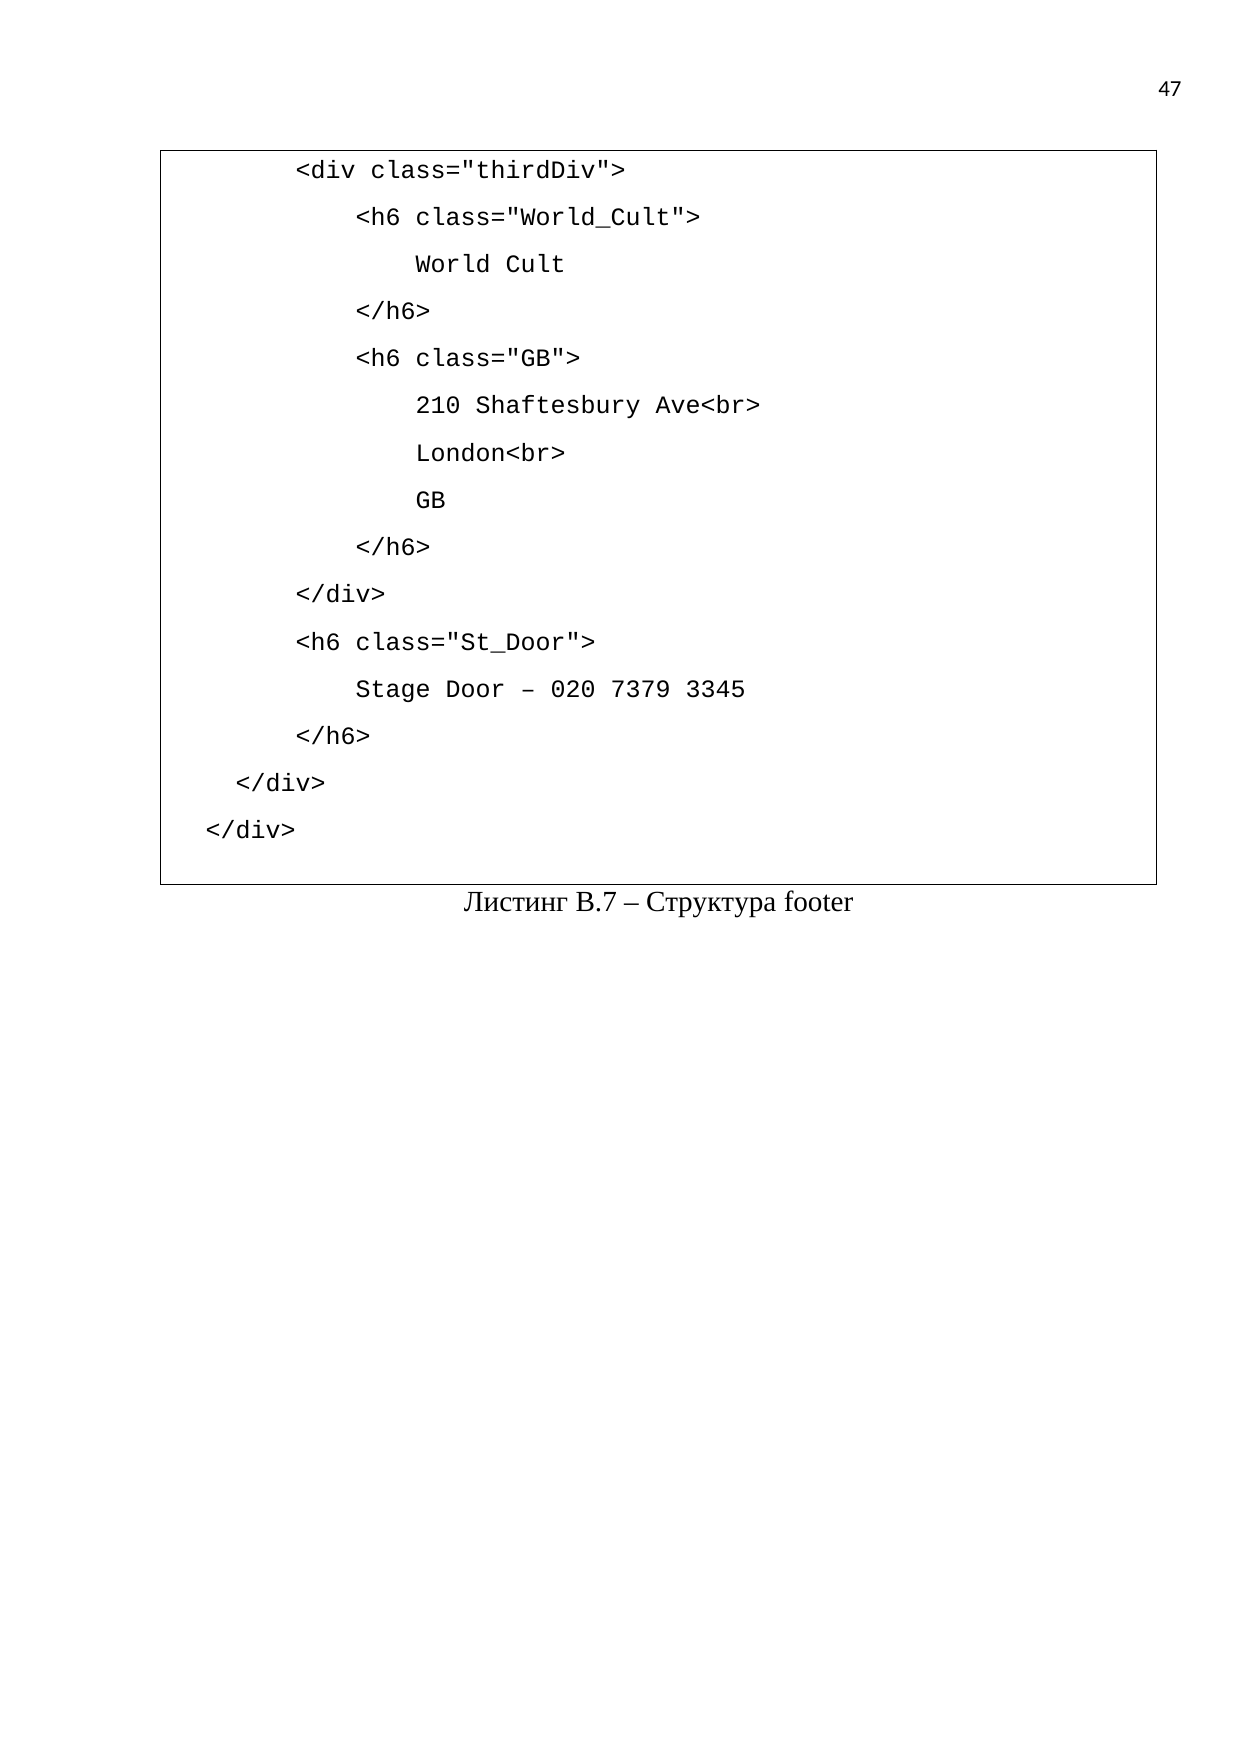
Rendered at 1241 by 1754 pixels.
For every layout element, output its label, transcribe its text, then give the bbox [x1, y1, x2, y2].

text Листинг В.7 – Структура footer [136, 884, 1181, 917]
